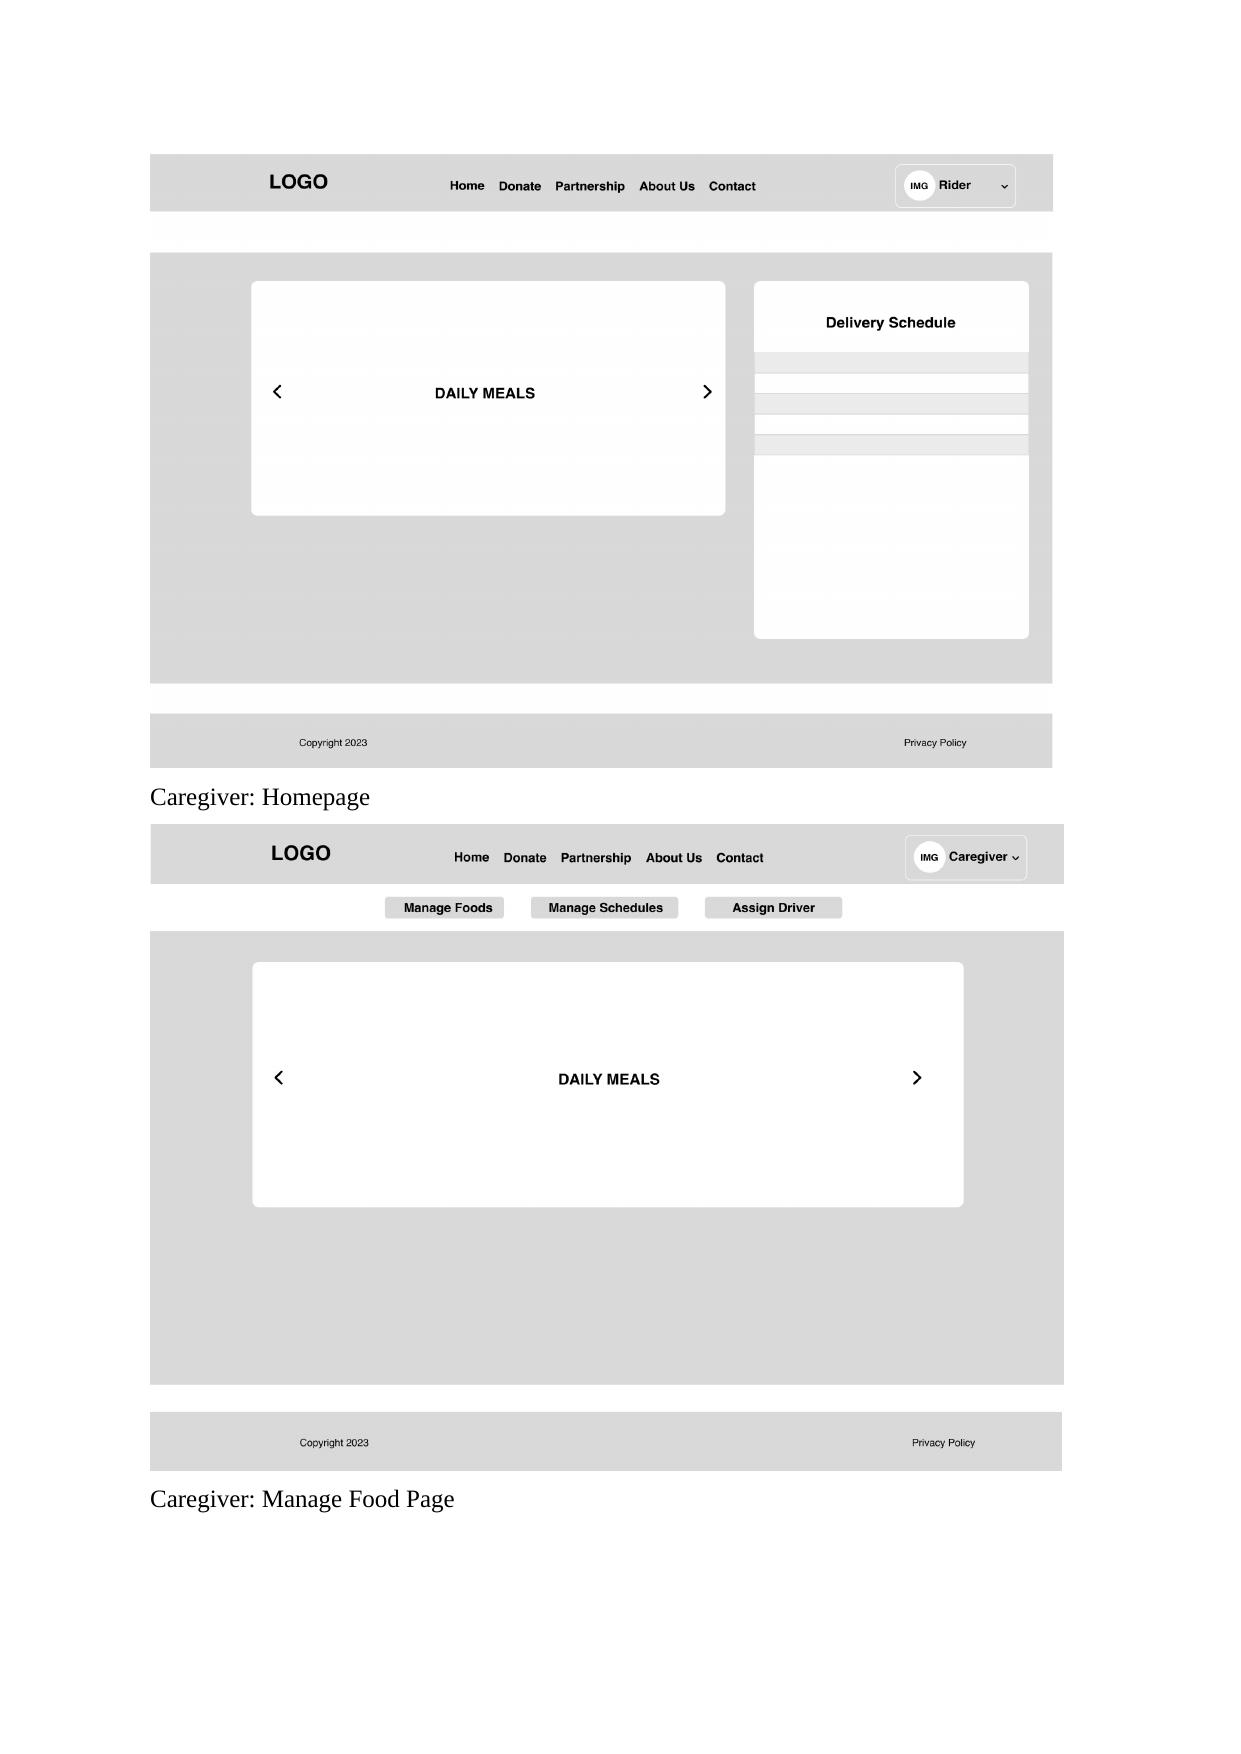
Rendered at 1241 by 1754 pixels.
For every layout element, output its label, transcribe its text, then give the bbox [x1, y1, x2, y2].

picture [150, 150, 1054, 768]
picture [150, 824, 1064, 1471]
text Caregiver: Homepage [150, 782, 1090, 810]
text Caregiver: Manage Food Page [150, 1484, 1090, 1513]
